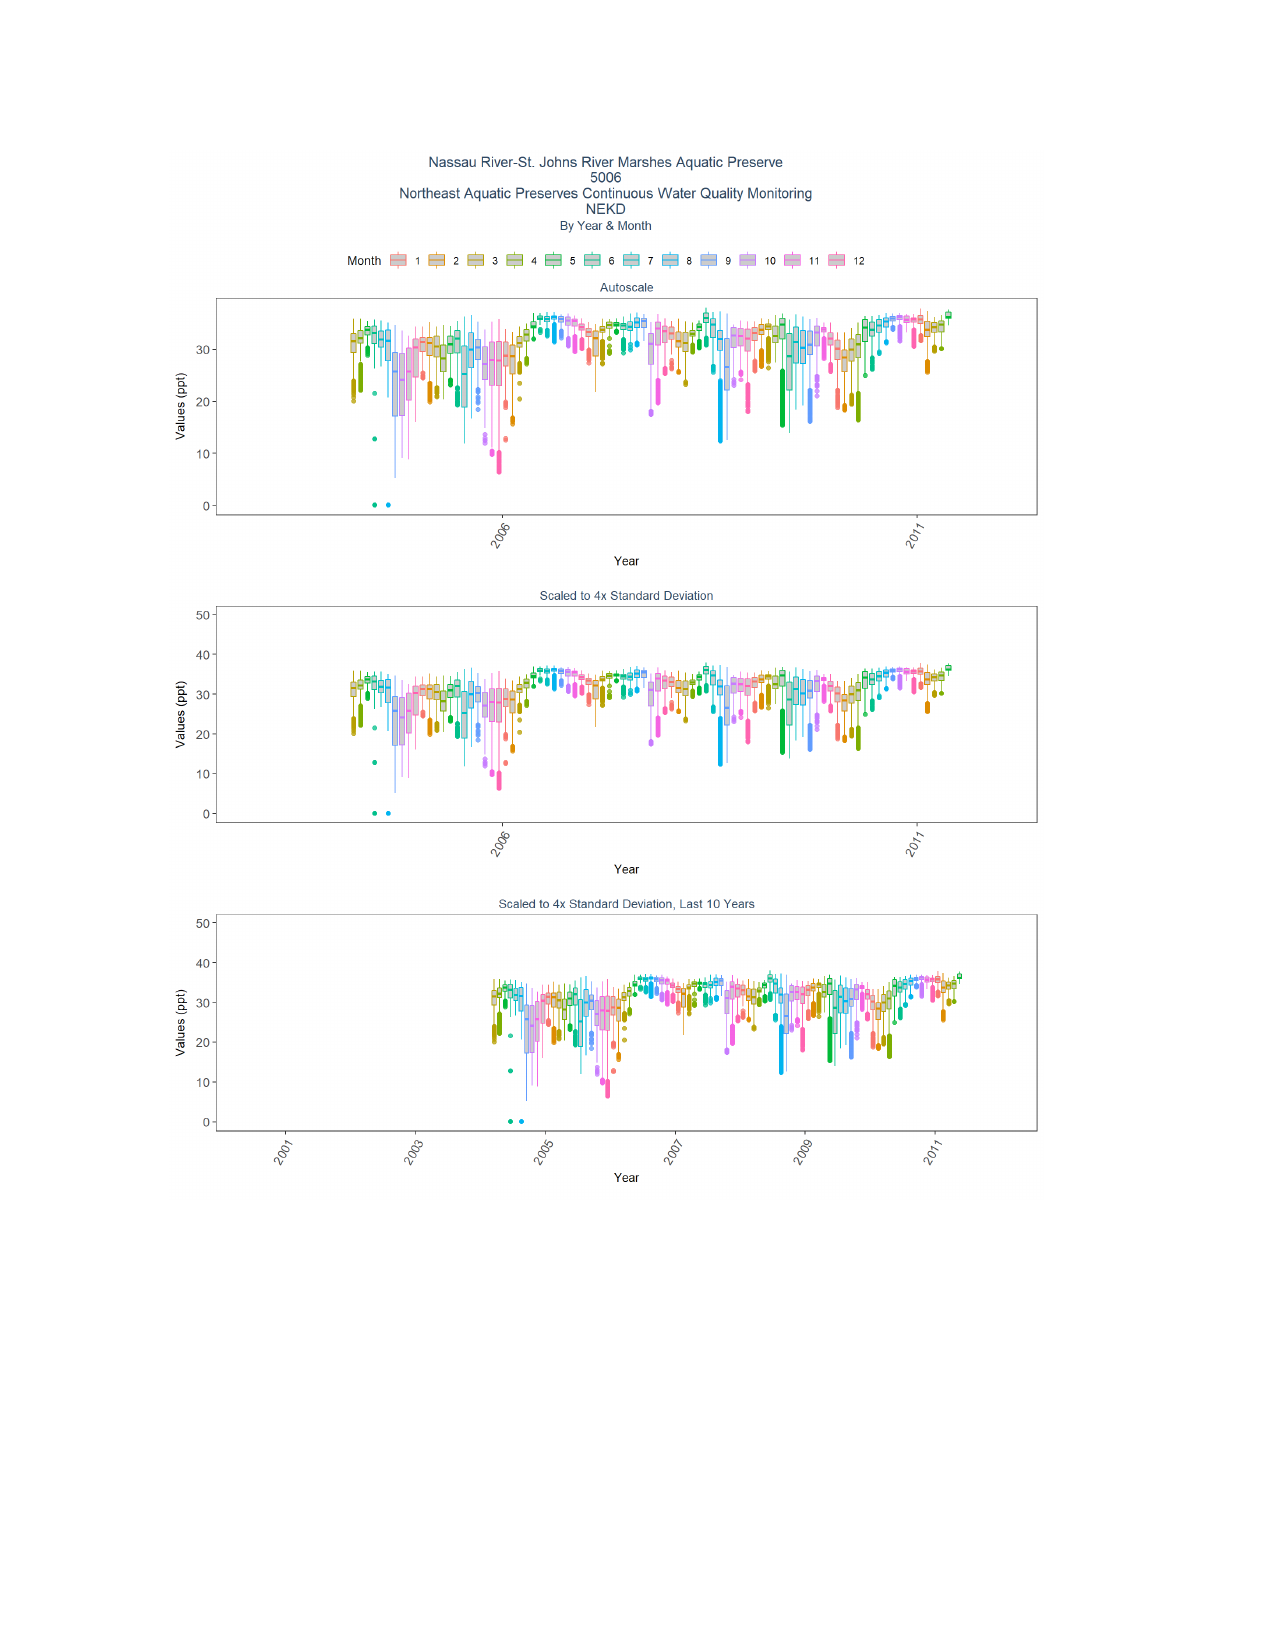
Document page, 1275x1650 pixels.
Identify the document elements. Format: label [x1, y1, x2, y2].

picture [168, 150, 1044, 1200]
